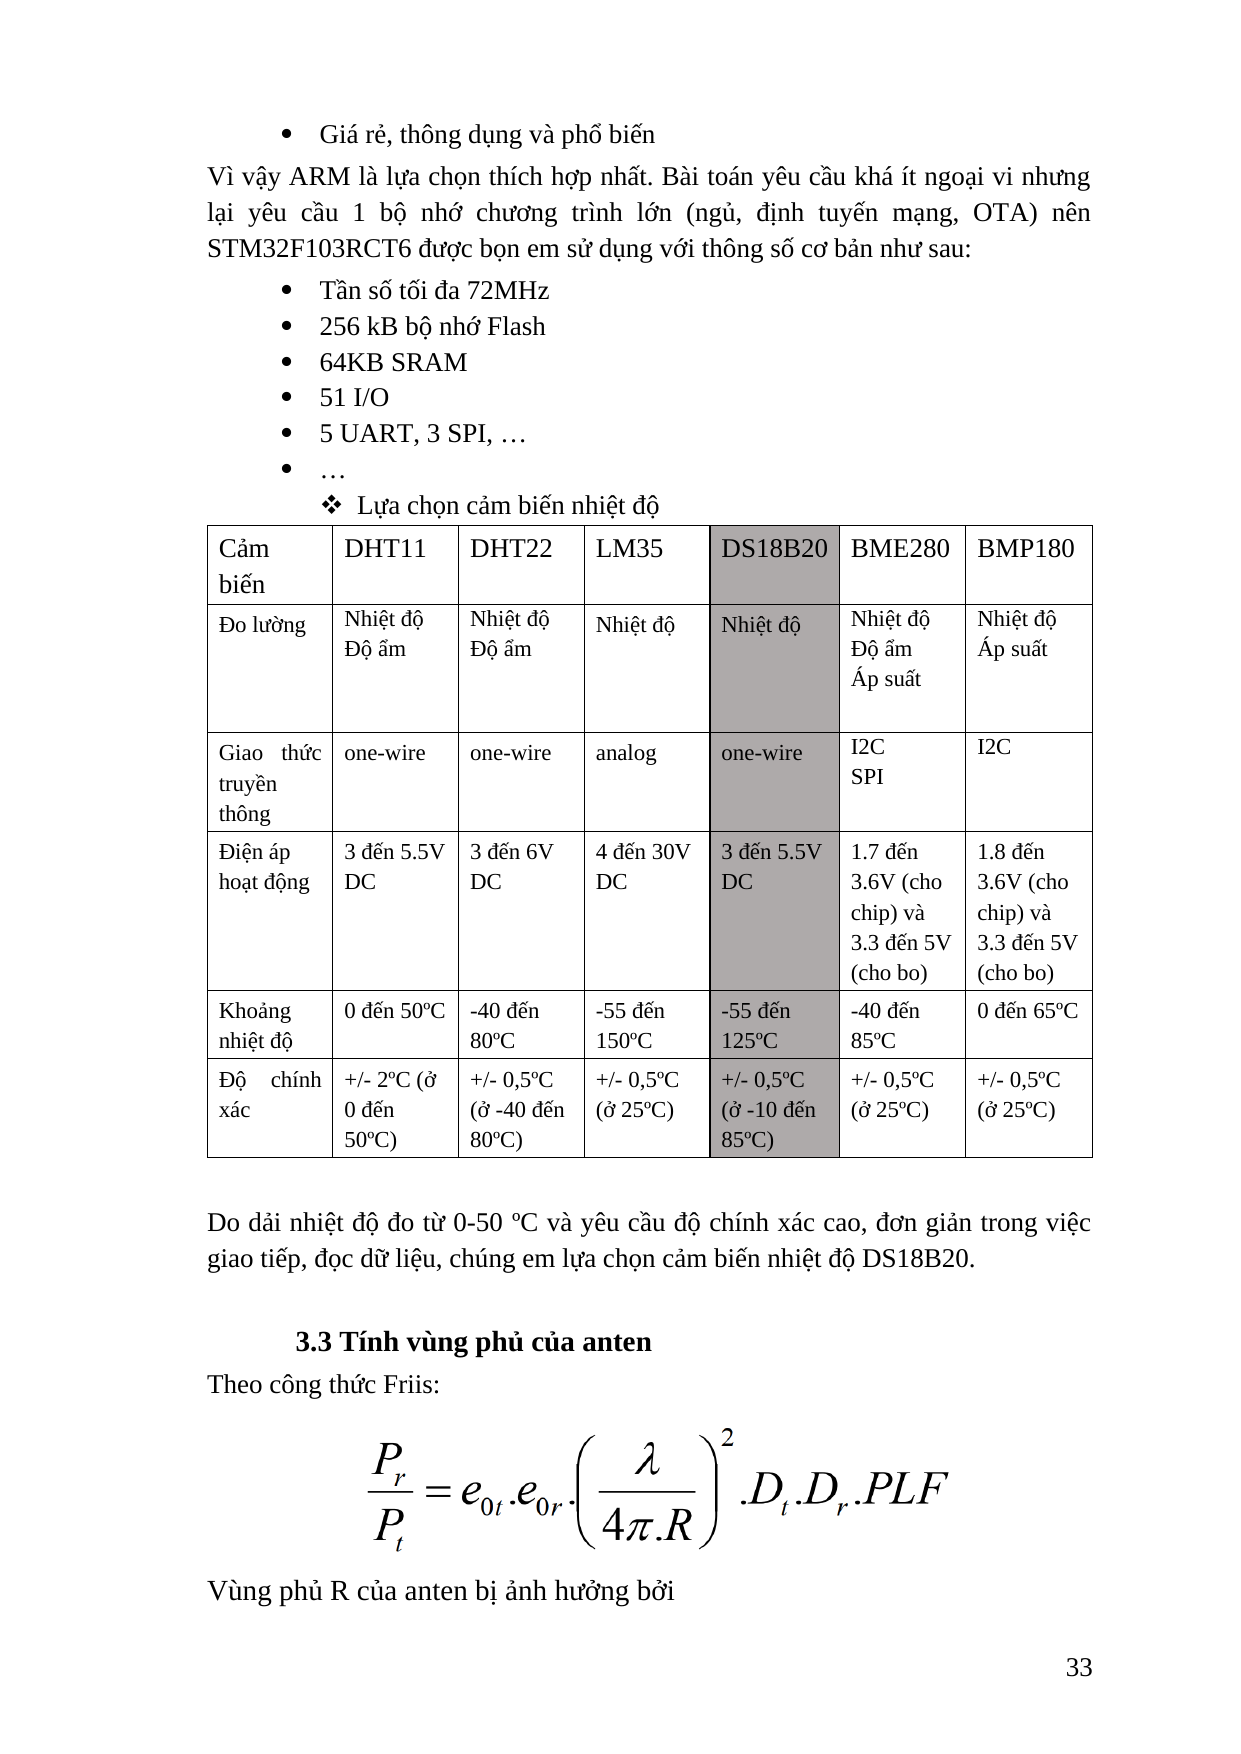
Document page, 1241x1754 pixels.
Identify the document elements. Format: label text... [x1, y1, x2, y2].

list … [282, 453, 1092, 485]
table_cell Điện áp hoạt động [208, 832, 332, 990]
table_header Cảm biến [208, 526, 332, 604]
table_header BME280 [840, 526, 965, 604]
table_cell Khoảng nhiệt độ [208, 991, 332, 1058]
list 5 UART, 3 SPI, … [282, 417, 1092, 449]
table_cell I2C SPI [840, 733, 965, 831]
table_cell 1.8 đến 3.6V (cho chip) và 3.3 đến 5V (cho bo) [966, 832, 1092, 990]
table_cell 3 đến 5.5V DC [711, 832, 839, 990]
table_cell Độ chính xác [208, 1059, 332, 1157]
table_header BMP180 [966, 526, 1092, 604]
list Giá rẻ, thông dụng và phổ biến [282, 118, 1092, 149]
table_cell +/- 0,5ºC (ở 25ºC) [585, 1059, 709, 1157]
picture [321, 1410, 978, 1563]
table_cell +/- 0,5ºC (ở -10 đến 85ºC) [711, 1059, 839, 1157]
table_cell 4 đến 30V DC [585, 832, 709, 990]
table_cell one-wire [459, 733, 584, 831]
table_header LM35 [585, 526, 709, 604]
table_cell -40 đến 85ºC [840, 991, 965, 1058]
table_cell Nhiệt độ [585, 605, 709, 732]
table_cell -40 đến 80ºC [459, 991, 584, 1058]
table_cell one-wire [711, 733, 839, 831]
table_cell +/- 0,5ºC (ở 25ºC) [966, 1059, 1092, 1157]
table_cell Nhiệt độ Độ ẩm [333, 605, 458, 732]
table_header DHT11 [333, 526, 458, 604]
table_cell Nhiệt độ [711, 605, 839, 732]
table_cell -55 đến 150ºC [585, 991, 709, 1058]
table_cell +/- 0,5ºC (ở -40 đến 80ºC) [459, 1059, 584, 1157]
table_cell 0 đến 65ºC [966, 991, 1092, 1058]
table_cell Nhiệt độ Áp suất [966, 605, 1092, 732]
list Lựa chọn cảm biến nhiệt độ [319, 489, 1092, 521]
list 51 I/O [282, 382, 1092, 413]
list Tần số tối đa 72MHz [282, 274, 1092, 305]
table_cell +/- 0,5ºC (ở 25ºC) [840, 1059, 965, 1157]
table_cell Đo lường [208, 605, 332, 732]
subtitle 3.3 Tính vùng phủ của anten [295, 1324, 1092, 1357]
text Theo công thức Friis: [207, 1369, 1092, 1400]
table_cell I2C [966, 733, 1092, 831]
list 256 kB bộ nhớ Flash [282, 310, 1092, 341]
list 64KB SRAM [282, 346, 1092, 377]
table_cell +/- 2ºC (ở 0 đến 50ºC) [333, 1059, 458, 1157]
table_cell 1.7 đến 3.6V (cho chip) và 3.3 đến 5V (cho bo) [840, 832, 965, 990]
table_header DHT22 [459, 526, 584, 604]
table_cell one-wire [333, 733, 458, 831]
text Vùng phủ R của anten bị ảnh hưởng bởi [207, 1573, 1092, 1607]
text Do dải nhiệt độ đo từ 0-50 ºC và yêu cầu độ chính xác cao, đơn giản trong việc giao tiếp, đọc dữ liệu, chúng em lựa chọn cảm biến nhiệt độ DS18B20. [207, 1206, 1092, 1273]
table_cell Giao thức truyền thông [208, 733, 332, 831]
table_cell 3 đến 5.5V DC [333, 832, 458, 990]
table_header DS18B20 [711, 526, 839, 604]
table_cell -55 đến 125ºC [711, 991, 839, 1058]
table_cell analog [585, 733, 709, 831]
table_cell 3 đến 6V DC [459, 832, 584, 990]
table_cell Nhiệt độ Độ ẩm [459, 605, 584, 732]
table_cell 0 đến 50ºC [333, 991, 458, 1058]
table_cell Nhiệt độ Độ ẩm Áp suất [840, 605, 965, 732]
text Vì vậy ARM là lựa chọn thích hợp nhất. Bài toán yêu cầu khá ít ngoại vi nhưng lại yêu cầu 1 bộ nhớ chương trình lớn (ngủ, định tuyến mạng, OTA) nên STM32F103RCT6 được bọn em sử dụng với thông số cơ bản như sau: [207, 160, 1092, 263]
